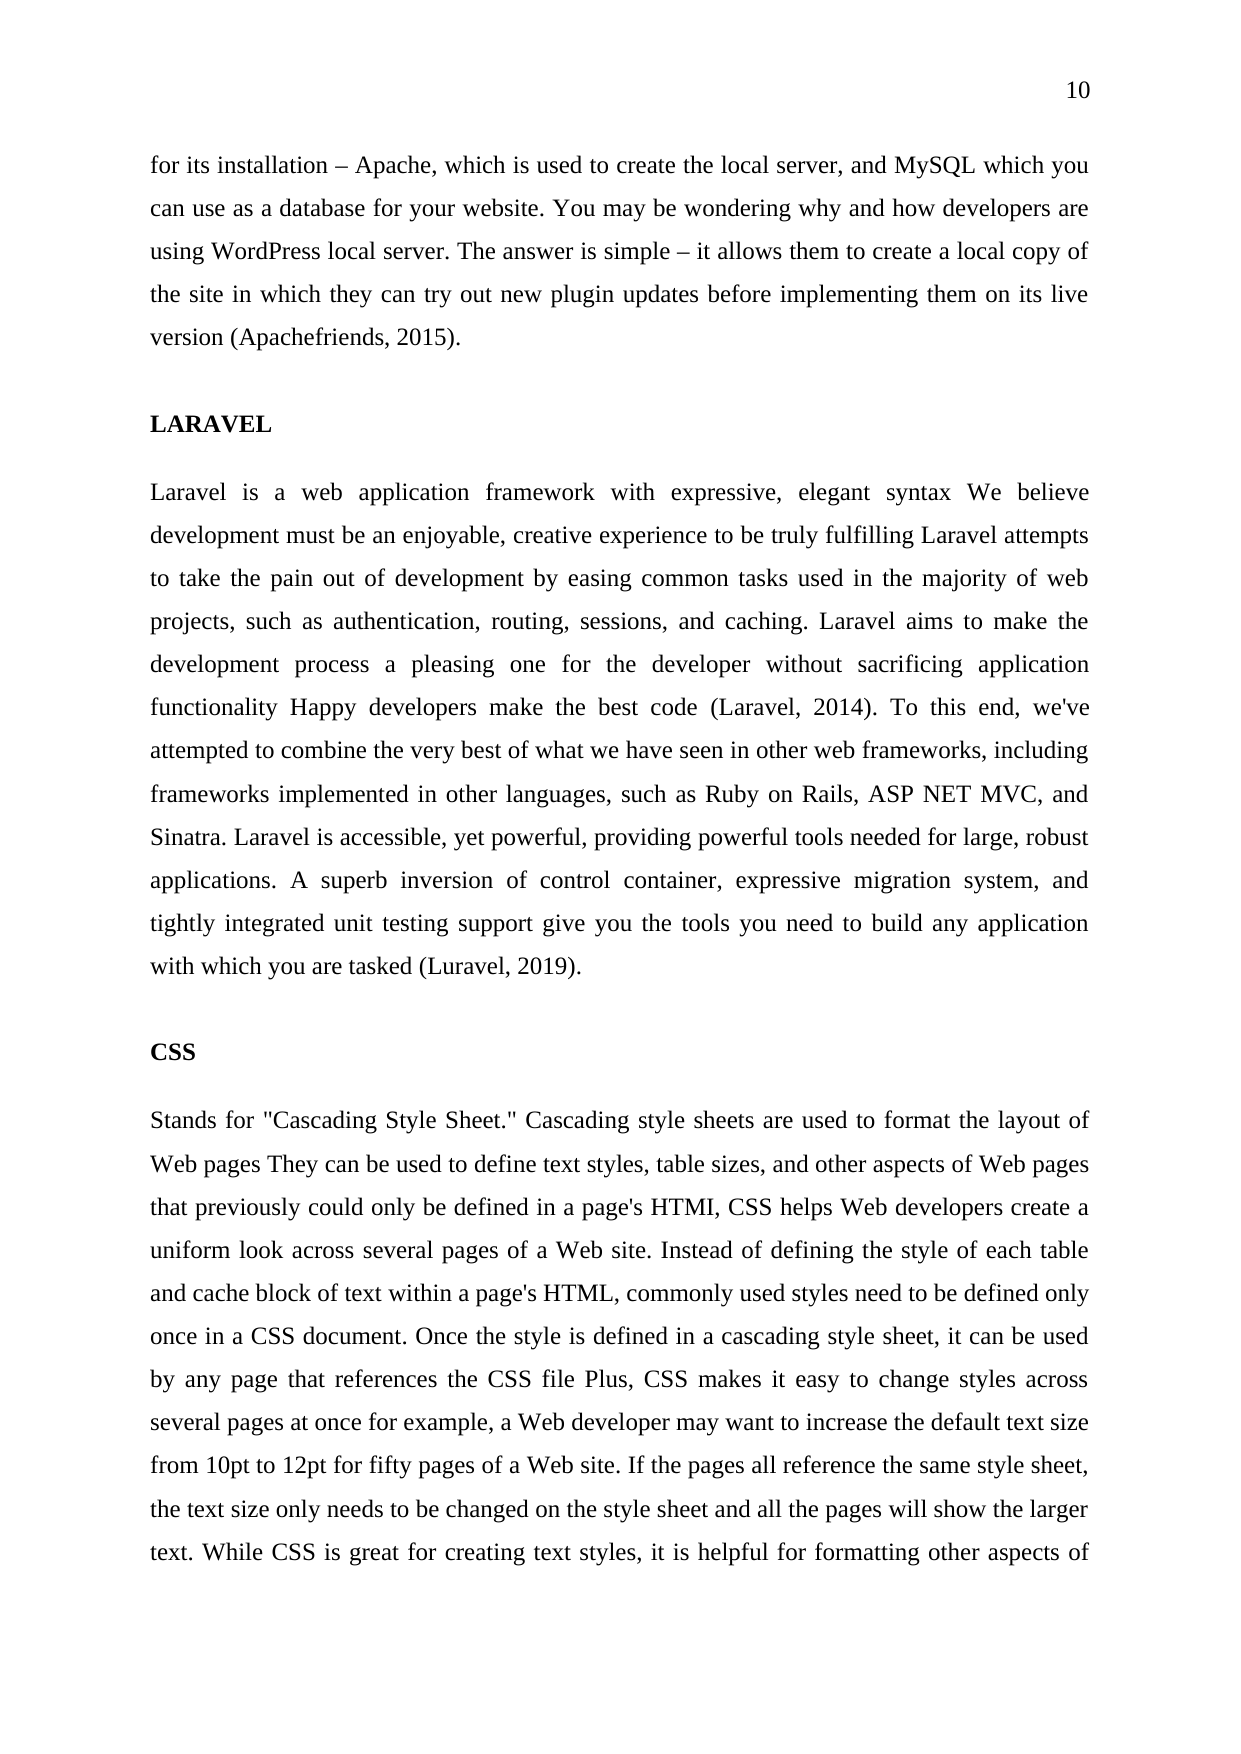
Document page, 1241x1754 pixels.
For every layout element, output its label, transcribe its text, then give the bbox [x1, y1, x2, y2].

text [150, 1106, 1090, 1566]
subtitle LARAVEL [150, 409, 1090, 437]
subtitle CSS [150, 1037, 1090, 1066]
text Laravel is a web application framework with expressive, elegant syntax We believe development must be an enjoyable, creative experience to be truly fulfilling Laravel attempts to take the pain out of development by easing common tasks used in the majority of web projects, such as authentication, routing, sessions, and caching. Laravel aims to make the development process a pleasing one for the developer without sacrificing application functionality Happy developers make the best code. To this end, we've attempted to combine the very best of what we have seen in other web frameworks, including frameworks implemented in other languages, such as Ruby on Rails, ASP NET MVC, and Sinatra. Laravel is accessible, yet powerful, providing powerful tools needed for large, robust applications. A superb inversion of control container, expressive migration system, and tightly integrated unit testing support give you the tools you need to build any application with which you are tasked . [150, 477, 1090, 980]
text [150, 150, 1090, 351]
